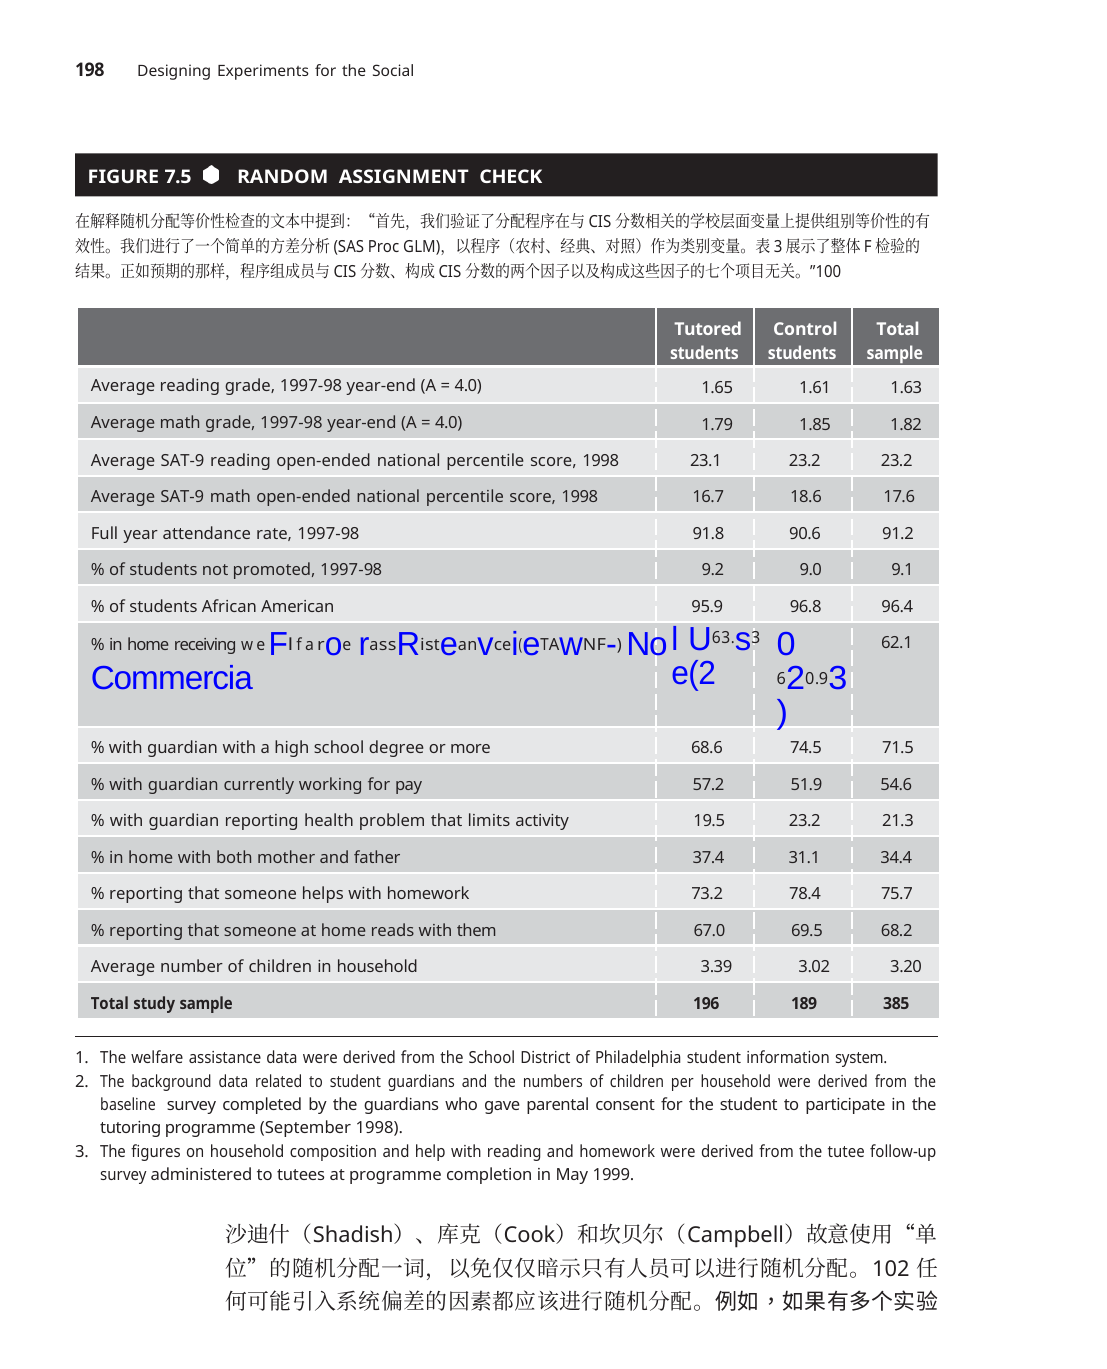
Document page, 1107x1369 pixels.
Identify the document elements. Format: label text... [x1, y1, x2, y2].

table_cell Total study sample [78, 983, 656, 1018]
table_cell 1.63 [852, 368, 939, 402]
list The background data related to student guardians and the numbers of children per household were derived from the baseline survey completed by the guardians who gave parental consent for the student to participate in the tutoring programme (September 1998). [75, 1069, 938, 1138]
table_cell 91.2 [852, 513, 939, 548]
table_cell 1.79 [656, 404, 754, 438]
table_cell 3.02 [754, 947, 852, 981]
table_cell 34.4 [852, 837, 939, 872]
table_cell 96.4 [852, 586, 939, 621]
table_cell 1.85 [754, 404, 852, 438]
table_cell % reporting that someone at home reads with them [78, 910, 656, 944]
table_cell 17.6 [852, 477, 939, 511]
table_cell Full year attendance rate, 1997-98 [78, 513, 656, 548]
table_cell 16.7 [656, 477, 754, 511]
table_cell l U63.s3 e(2 [656, 623, 754, 726]
table_cell 73.2 [656, 874, 754, 908]
table_cell 37.4 [656, 837, 754, 872]
table_cell 189 [754, 983, 852, 1018]
table_cell 62.1 [852, 623, 939, 726]
table_cell 385 [852, 983, 939, 1018]
text 在解释随机分配等价性检查的文本中提到：“首先，我们验证了分配程序在与 CIS 分数相关的学校层面变量上提供组别等价性的有效性。我们进行了一个简单的方差分析 (SAS Proc GLM)，以程序（农村、经典、对照）作为类别变量。表3展示了整体F检验的结果。正如预期的那样，程序组成员与 CIS 分数、构成 CIS 分数的两个因子以及构成这些因子的七个项目无关。”100 [75, 208, 934, 282]
table_cell 51.9 [754, 764, 852, 799]
table_cell 0620.93) [754, 623, 852, 726]
table_cell 9.2 [656, 550, 754, 584]
table_cell 54.6 [852, 764, 939, 799]
table_cell 31.1 [754, 837, 852, 872]
table_cell 9.0 [754, 550, 852, 584]
table_cell 67.0 [656, 910, 754, 944]
table_cell Average reading grade, 1997-98 year-end (A = 4.0) [78, 368, 656, 402]
table_cell 1.82 [852, 404, 939, 438]
table_cell 3.39 [656, 947, 754, 981]
table_cell 78.4 [754, 874, 852, 908]
table_cell % of students not promoted, 1997-98 [78, 550, 656, 584]
table_cell 196 [656, 983, 754, 1018]
table_cell % with guardian with a high school degree or more [78, 728, 656, 762]
list The figures on household composition and help with reading and homework were derived from the tutee follow-up survey administered to tutees at programme completion in May 1999. [75, 1139, 938, 1185]
table_cell 23.1 [656, 440, 754, 475]
table_cell 23.2 [852, 440, 939, 475]
table_header Total sample [853, 308, 939, 365]
table_cell 23.2 [754, 801, 852, 835]
table_cell Average number of children in household [78, 947, 656, 981]
table_cell % in home with both mother and father [78, 837, 656, 872]
table_cell 18.6 [754, 477, 852, 511]
table_cell 1.65 [656, 368, 754, 402]
table_cell 95.9 [656, 586, 754, 621]
table_cell 23.2 [754, 440, 852, 475]
table_cell 1.61 [754, 368, 852, 402]
table_cell % in home receiving weFlfaroe rassRisteanvcei(eTAwNF-) No Commercia [78, 623, 656, 726]
table_cell 9.1 [852, 550, 939, 584]
table_cell 19.5 [656, 801, 754, 835]
table_cell 68.2 [852, 910, 939, 944]
table_cell Average SAT-9 reading open-ended national percentile score, 1998 [78, 440, 656, 475]
table_cell 75.7 [852, 874, 939, 908]
table_cell 91.8 [656, 513, 754, 548]
table_header Control students [755, 308, 851, 365]
table_cell 71.5 [852, 728, 939, 762]
table_cell 57.2 [656, 764, 754, 799]
table_cell Average SAT-9 math open-ended national percentile score, 1998 [78, 477, 656, 511]
table_cell 74.5 [754, 728, 852, 762]
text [225, 1217, 938, 1315]
table_header [78, 308, 655, 365]
table_cell % reporting that someone helps with homework [78, 874, 656, 908]
table_cell % with guardian reporting health problem that limits activity [78, 801, 656, 835]
table_cell % with guardian currently working for pay [78, 764, 656, 799]
table_cell 3.20 [852, 947, 939, 981]
table_cell 90.6 [754, 513, 852, 548]
table_cell 21.3 [852, 801, 939, 835]
table_header Tutored students [657, 308, 753, 365]
table_cell 68.6 [656, 728, 754, 762]
table_cell % of students African American [78, 586, 656, 621]
picture [203, 165, 219, 184]
table_cell 96.8 [754, 586, 852, 621]
table_cell Average math grade, 1997-98 year-end (A = 4.0) [78, 404, 656, 438]
list The welfare assistance data were derived from the School District of Philadelphia student information system. [75, 1046, 1046, 1068]
table_cell 69.5 [754, 910, 852, 944]
